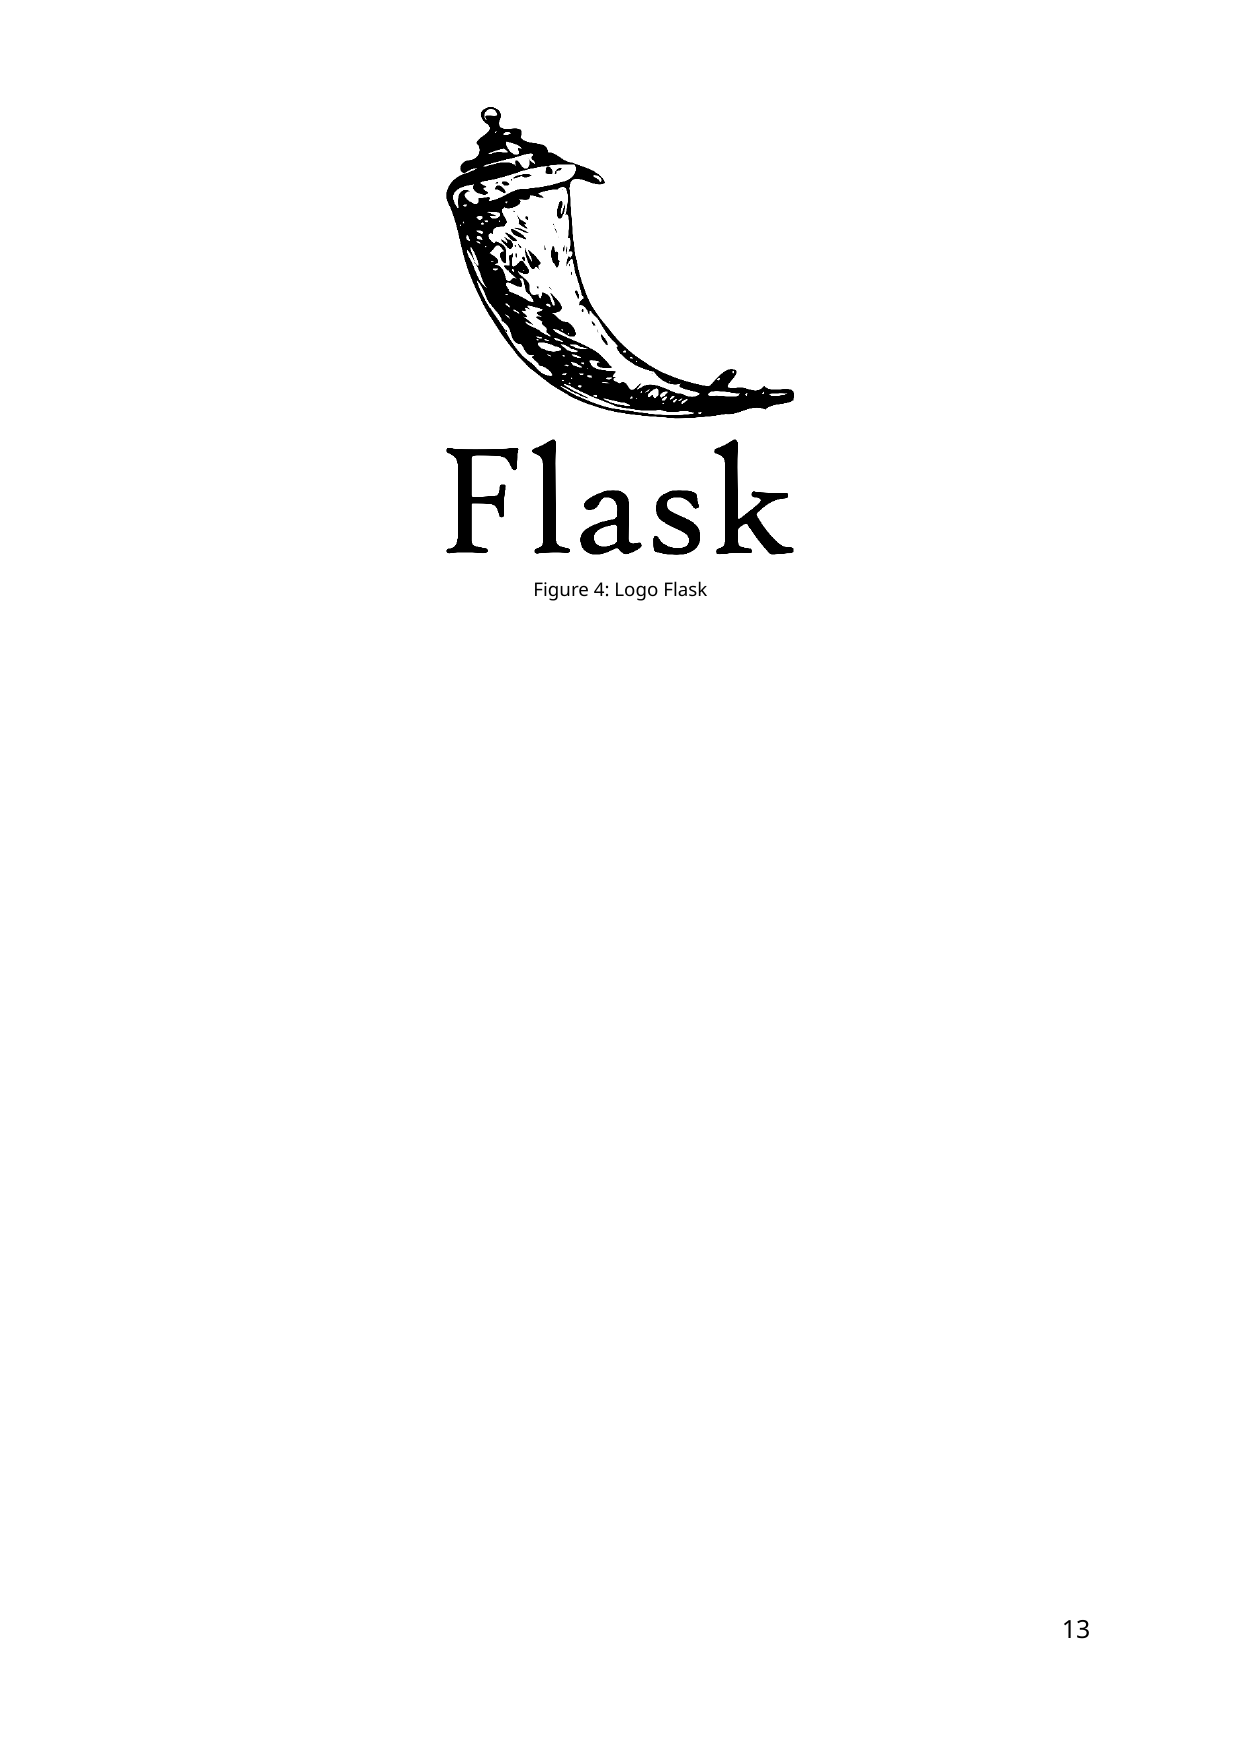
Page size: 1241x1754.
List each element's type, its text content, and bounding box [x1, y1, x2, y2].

text Figure 4: Logo Flask [150, 576, 1090, 602]
picture [446, 107, 794, 555]
